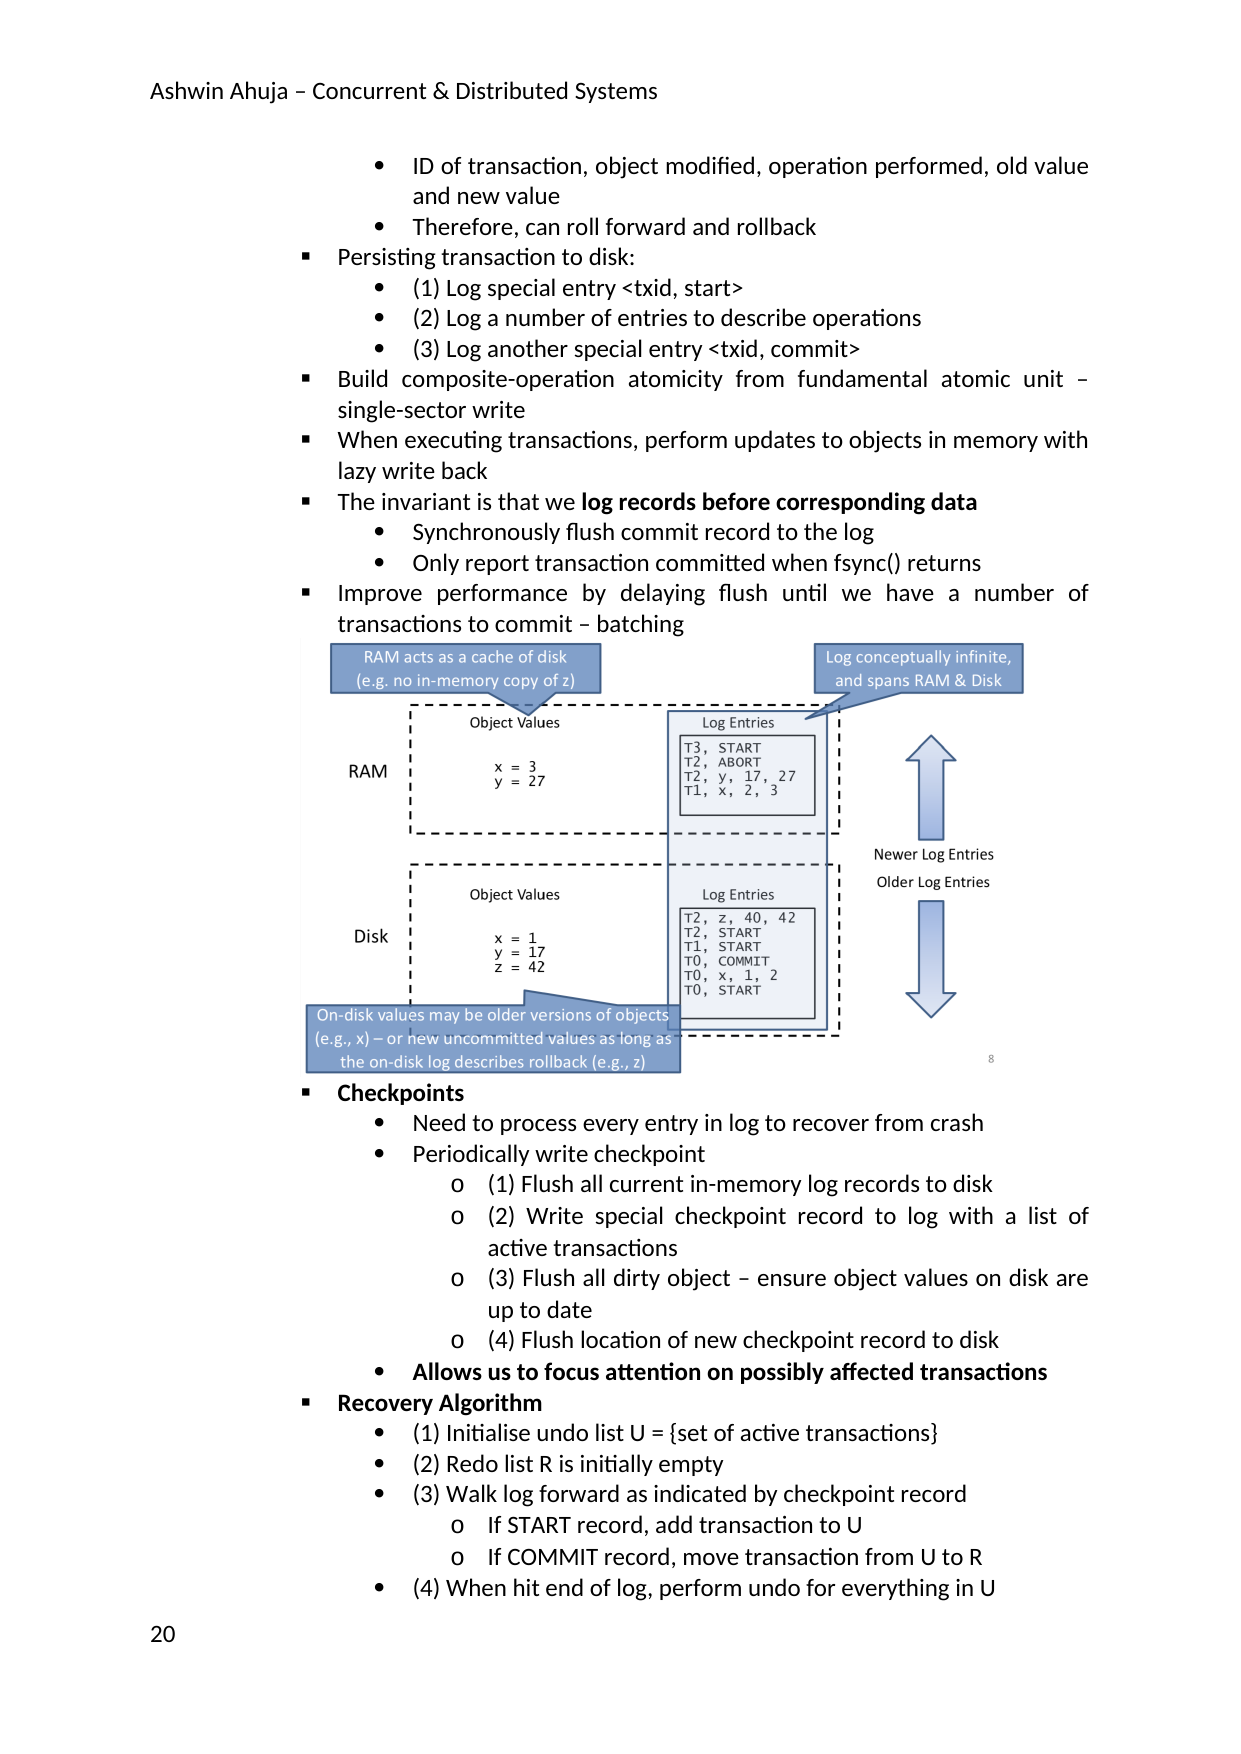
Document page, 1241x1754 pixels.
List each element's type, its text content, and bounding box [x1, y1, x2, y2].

list Recovery Algorithm [300, 1387, 1090, 1417]
list Checkpoints [300, 1077, 1090, 1107]
list ID of transaction, object modified, operation performed, old value and new value [375, 150, 1090, 211]
picture [300, 638, 1029, 1077]
list If START record, add transaction to U [450, 1509, 1090, 1541]
list Improve performance by delaying flush until we have a number of transactions to commit – batching [300, 577, 1090, 638]
list Build composite-operation atomicity from fundamental atomic unit – single-sector write [300, 364, 1090, 425]
list (1) Log special entry <txid, start> [375, 272, 1090, 303]
list (4) When hit end of log, perform undo for everything in U [375, 1573, 1090, 1603]
list (1) Flush all current in-memory log records to disk [450, 1168, 1090, 1200]
list Persisting transaction to disk: [300, 242, 1090, 272]
list (1) Initialise undo list U = {set of active transactions} [375, 1417, 1090, 1448]
list (4) Flush location of new checkpoint record to disk [450, 1325, 1090, 1356]
list Only report transaction committed when fsync() returns [375, 547, 1090, 577]
list The invariant is that we log records before corresponding data [300, 486, 1090, 516]
list (2) Write special checkpoint record to log with a list of active transactions [450, 1200, 1090, 1262]
list (3) Flush all dirty object – ensure object values on disk are up to date [450, 1262, 1090, 1325]
list (3) Walk log forward as indicated by checkpoint record [375, 1478, 1090, 1509]
list Periodically write checkpoint [375, 1138, 1090, 1168]
list Therefore, can roll forward and rollback [375, 211, 1090, 242]
list (2) Redo list R is initially empty [375, 1448, 1090, 1478]
list (2) Log a number of entries to describe operations [375, 303, 1090, 333]
list If COMMIT record, move transaction from U to R [450, 1541, 1090, 1573]
list (3) Log another special entry <txid, commit> [375, 333, 1090, 364]
list Synchronously flush commit record to the log [375, 516, 1090, 547]
list When executing transactions, perform updates to objects in memory with lazy write back [300, 425, 1090, 486]
list Need to process every entry in log to recover from crash [375, 1107, 1090, 1138]
list Allows us to focus attention on possibly affected transactions [375, 1356, 1090, 1387]
